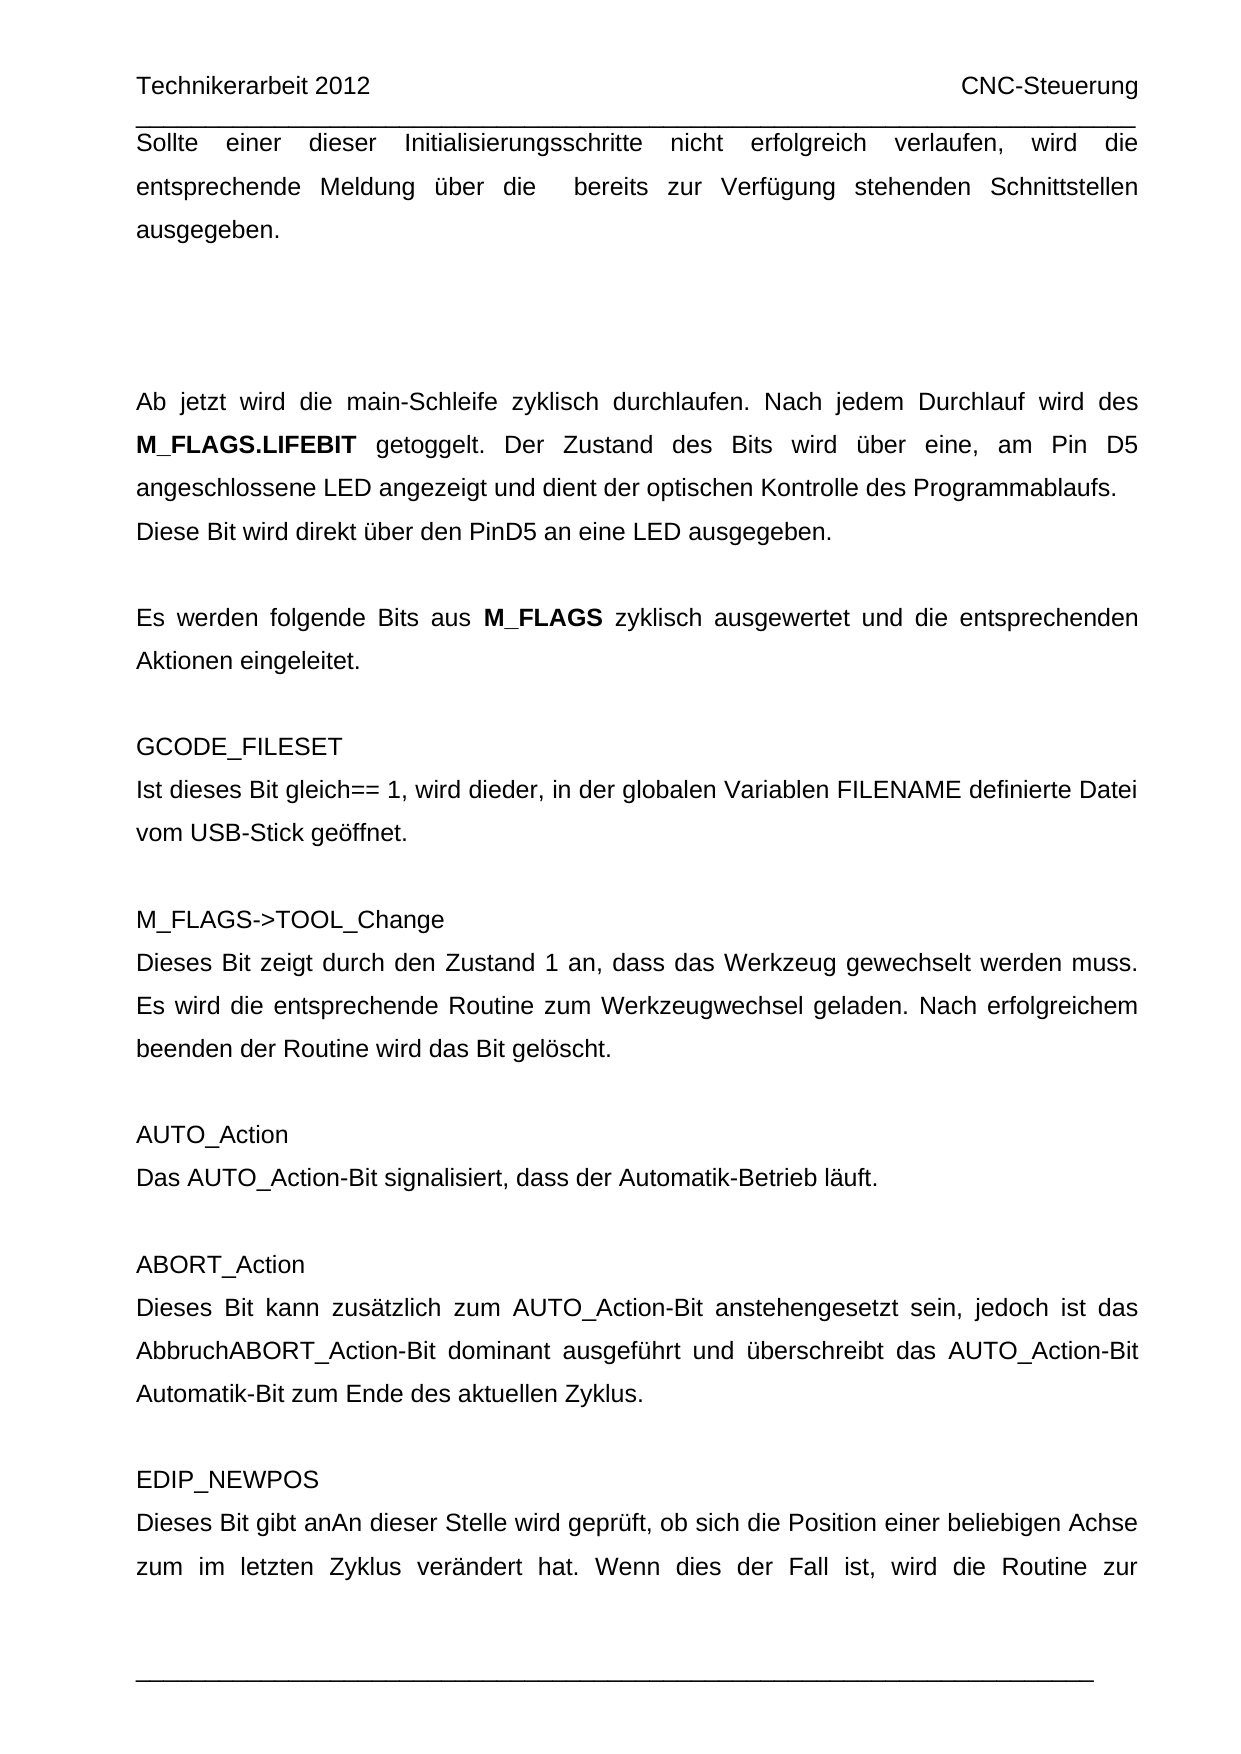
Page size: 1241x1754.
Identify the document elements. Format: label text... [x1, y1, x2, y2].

text Das AUTO_Action-Bit signalisiert, dass der Automatik-Betrieb läuft. [136, 1163, 1140, 1192]
text ABORT_Action [136, 1249, 1140, 1278]
text Dieses Bit zeigt durch den Zustand 1 an, dass das Werkzeug gewechselt werden muss. Es wird die entsprechende Routine zum Werkzeugwechsel geladen. Nach erfolgreichem beenden der Routine wird das Bit gelöscht. [136, 948, 1140, 1063]
text GCODE_FILESET [136, 732, 1140, 761]
text Es werden folgende Bits aus M_FLAGS zyklisch ausgewertet und die entsprechenden Aktionen eingeleitet. [136, 603, 1140, 674]
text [136, 1508, 1140, 1580]
text Ist dieses Bit 1, wird , in der globalen Variablen FILENAME definierte Datei vom USB-Stick geöffnet. [136, 775, 1140, 847]
text M_FLAGS->TOOL_Change [136, 904, 1140, 933]
text Dieses Bit kann zusätzlich zum AUTO_Action-Bit , jedoch ist das -Bit dominant ausgeführt und überschreibt das zum Ende des aktuellen Zyklus. [136, 1293, 1140, 1408]
text Ab jetzt wird die main-Schleife zyklisch durchlaufen. Nach jedem Durchlauf wird des M_FLAGS.LIFEBIT getoggelt. [136, 387, 1140, 502]
text Sollte einer dieser Initialisierungsschritte nicht erfolgreich verlaufen, wird die entsprechende Meldung über diebereits zur Verfügung stehende Schnittstelle ausgegeben. [136, 128, 1140, 243]
text EDIP_NEWPOS [136, 1465, 1140, 1494]
text AUTO_Action [136, 1120, 1140, 1149]
